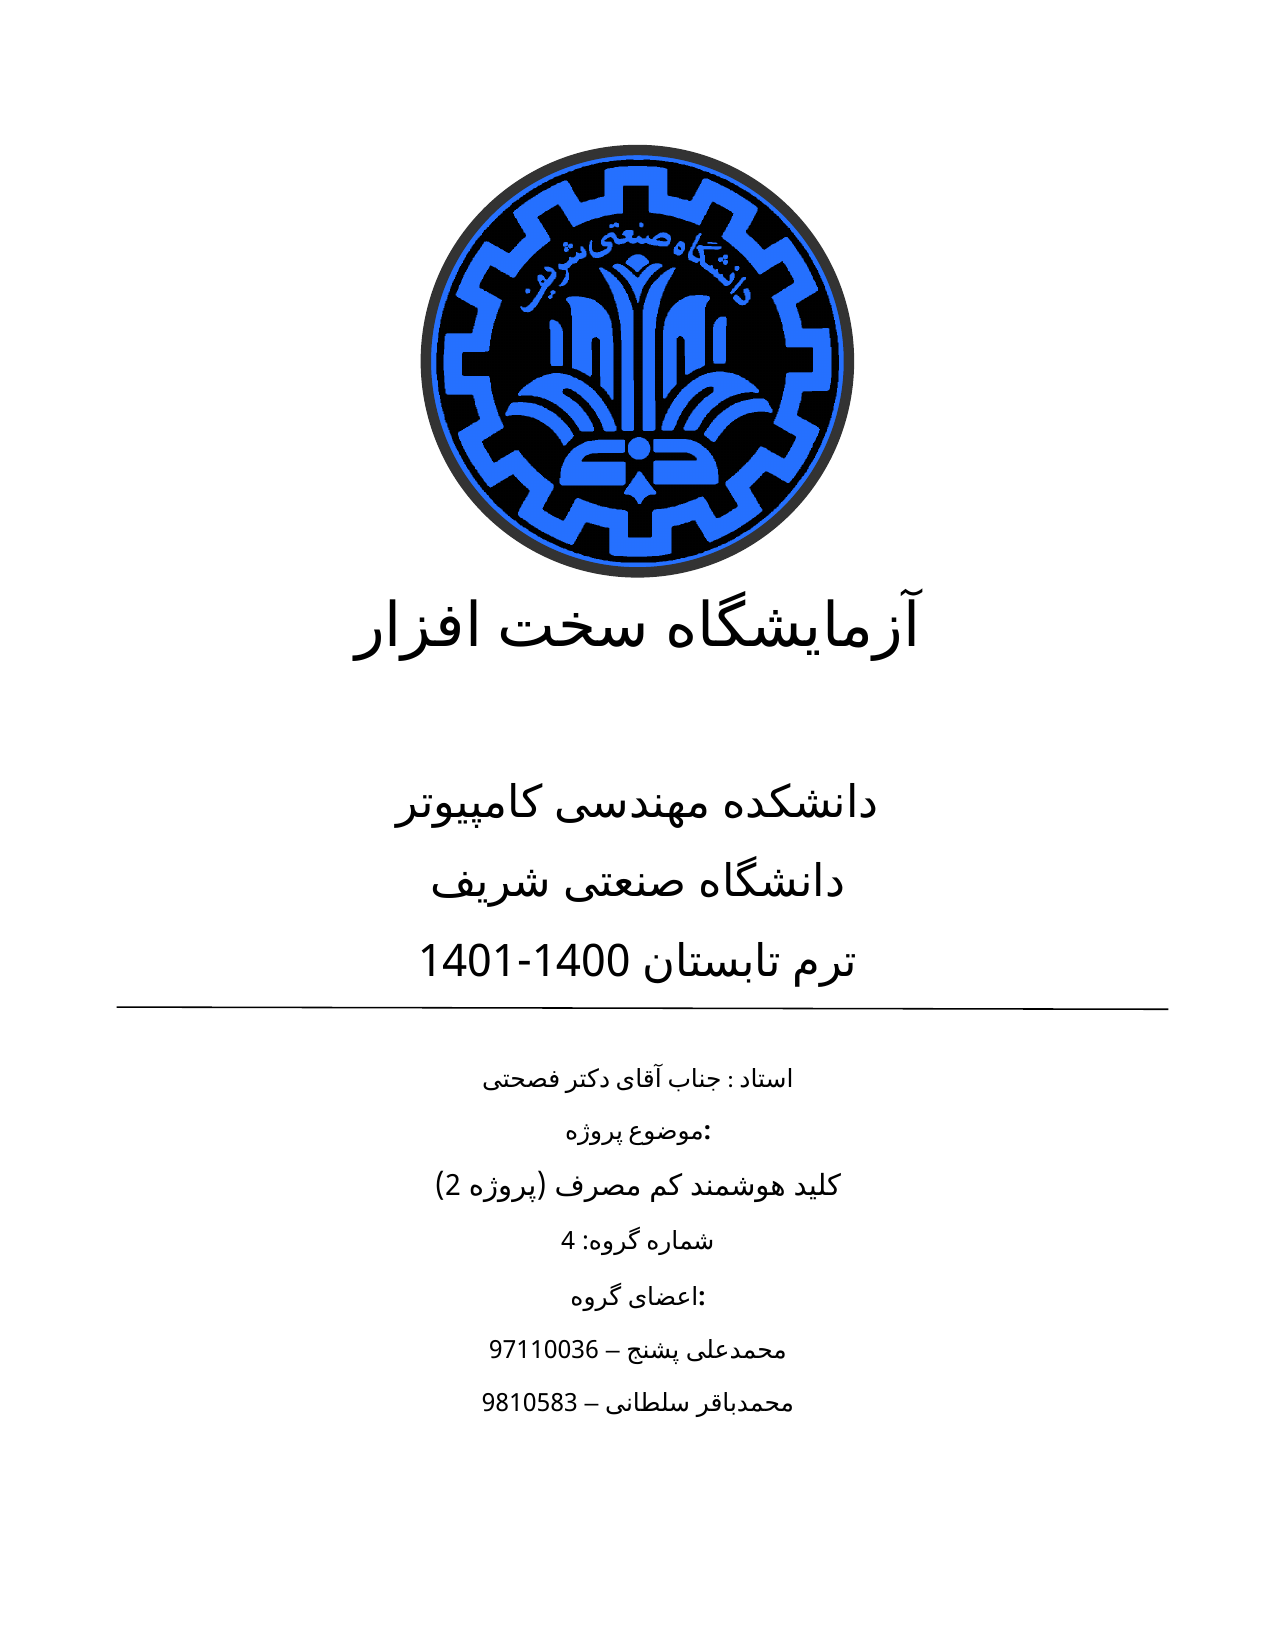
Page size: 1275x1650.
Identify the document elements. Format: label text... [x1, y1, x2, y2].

text استاد : جناب آقای دکتر فصحتی [150, 1063, 1125, 1093]
text اعضای گروه: [150, 1278, 1125, 1316]
text شماره گروه: 4 [150, 1227, 1125, 1259]
text محمدعلی پشنج – 97110036 [150, 1335, 1125, 1369]
text آزمایشگاه سخت افزار [150, 591, 1125, 671]
text کلید هوشمند کم مصرف (پروژه 2) [150, 1169, 1125, 1207]
text دانشگاه صنعتی شریف [150, 857, 1125, 915]
text ترم تابستان 1400-1401 [150, 936, 1125, 995]
picture [432, 156, 843, 567]
text موضوع پروژه: [150, 1112, 1125, 1149]
text دانشکده مهندسی کامپیوتر [150, 777, 1125, 835]
text محمدباقر سلطانی – 9810583 [150, 1388, 1125, 1422]
